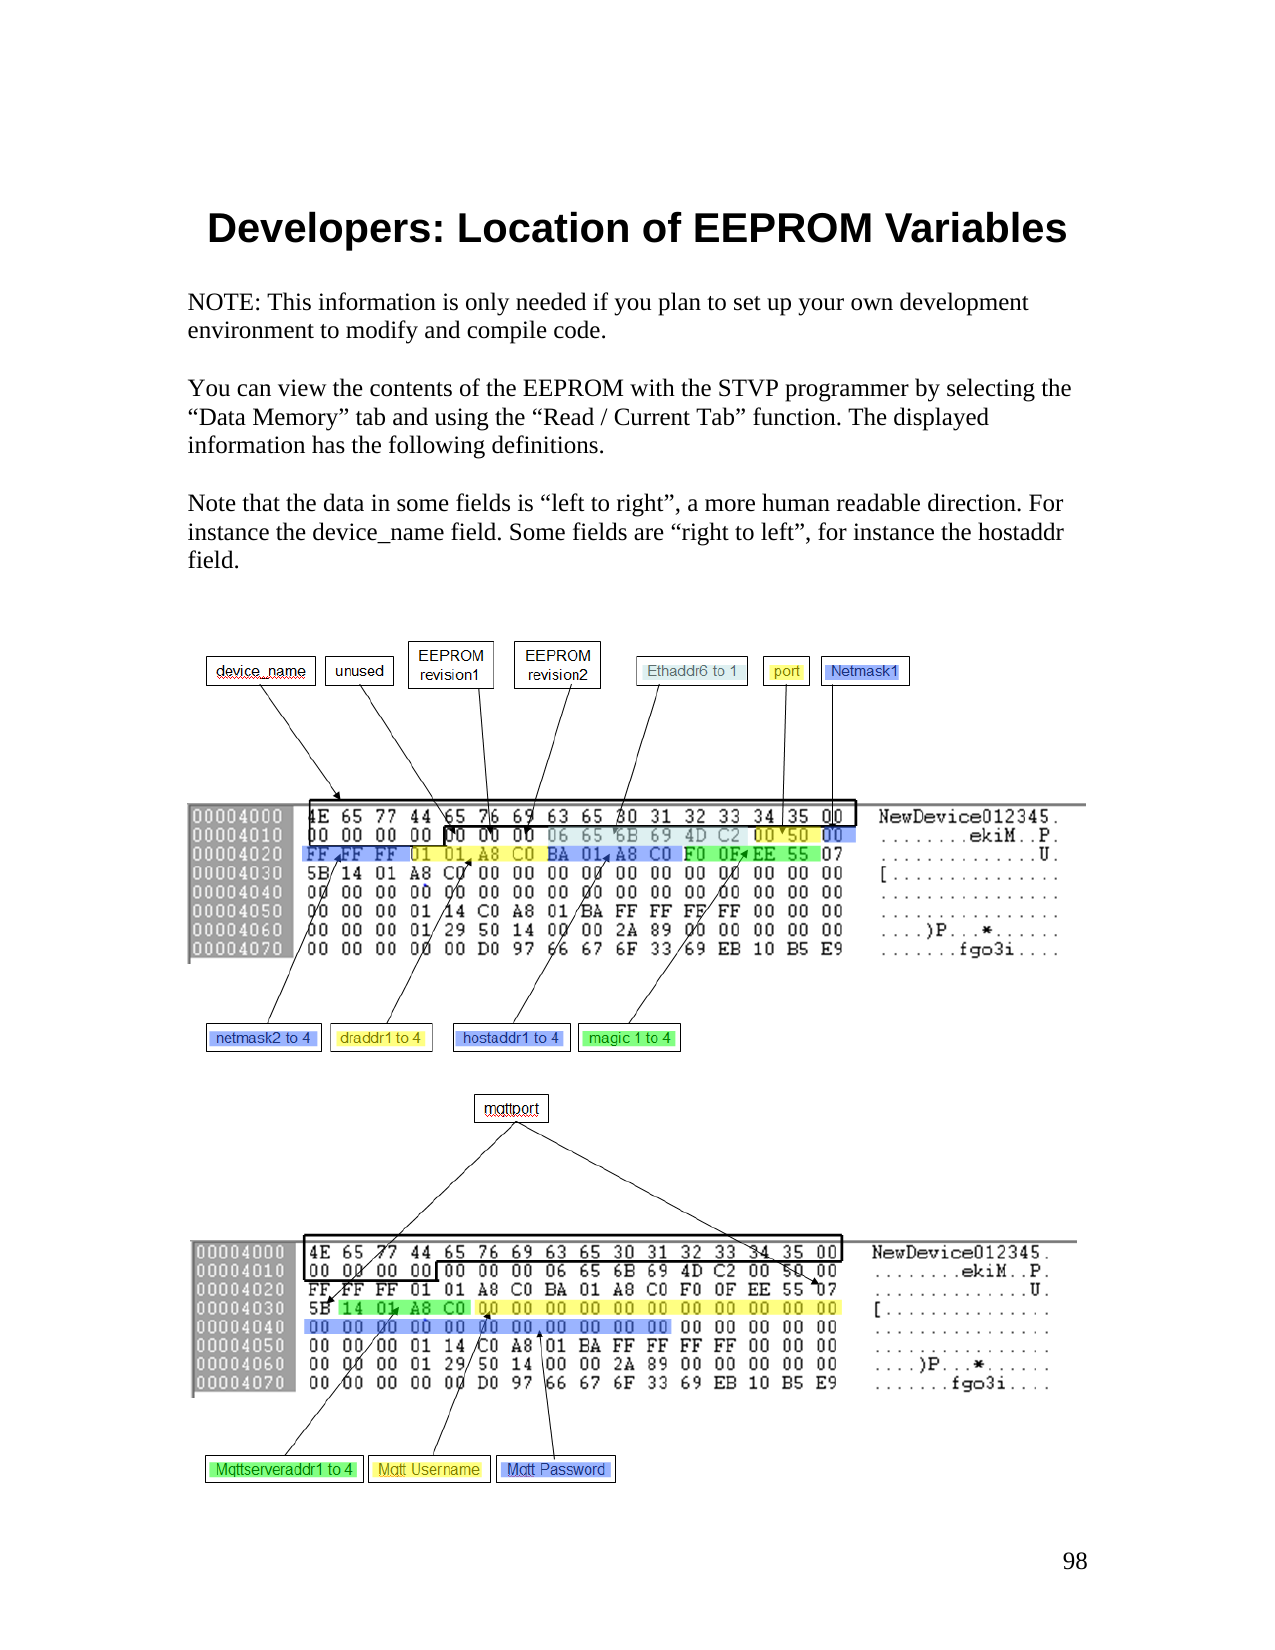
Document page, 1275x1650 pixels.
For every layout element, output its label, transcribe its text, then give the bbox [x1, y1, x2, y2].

picture [187, 631, 1086, 1060]
subtitle Developers: Location of EEPROM Variables [187, 204, 1087, 252]
text NOTE: This information is only needed if you plan to set up your own development environment to modify and compile code. [187, 287, 1087, 344]
text Note that the data in some fields is “left to right”, a more human readable direction. For instance the device_name field. Some fields are “right to left”, for instance the hostaddr field. [187, 488, 1087, 574]
text You can view the contents of the EEPROM with the STVP programmer by selecting the “Data Memory” tab and using the “Read / Current Tab” function. The displayed information has the following definitions. [187, 373, 1087, 459]
picture [187, 1088, 1082, 1492]
